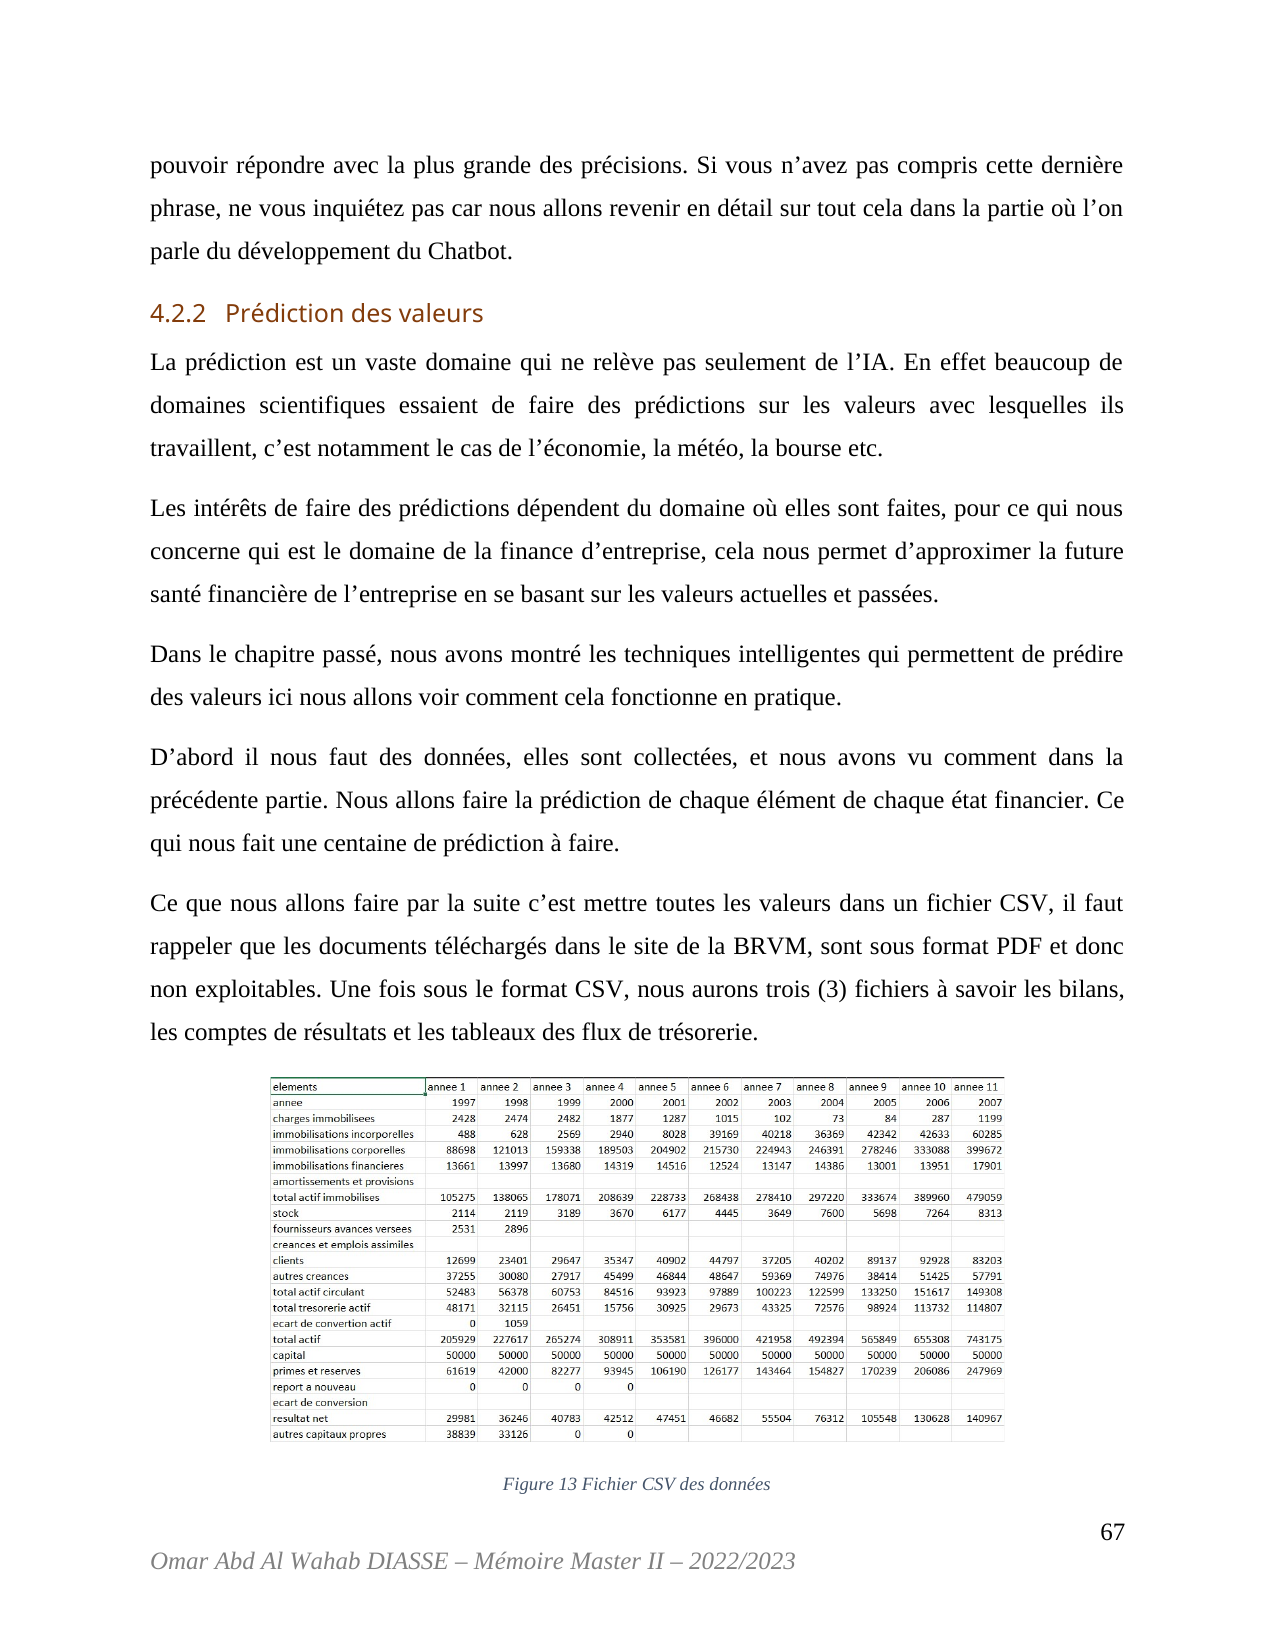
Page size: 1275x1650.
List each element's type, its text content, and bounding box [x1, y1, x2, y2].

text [150, 150, 1125, 265]
subtitle Prédiction des valeurs [150, 296, 1125, 330]
text Ce que nous allons faire par la suite c’est mettre toutes les valeurs dans un fichier CSV, il faut rappeler que les documents téléchargés dans le site de la BRVM, sont sous format PDF et donc non exploitables. Une fois sous le format CSV, nous aurons trois (3) fichiers à savoir les bilans, les comptes de résultats et les tableaux des flux de trésorerie. [150, 888, 1125, 1046]
text Dans le chapitre passé, nous avons montré les techniques intelligentes qui permettent de prédire des valeurs ici nous allons voir comment cela fonctionne en pratique. [150, 639, 1125, 711]
text Figure 13 Fichier CSV des données [150, 1472, 1125, 1494]
text La prédiction est un vaste domaine qui ne relève pas seulement de l’IA. En effet beaucoup de domaines scientifiques essaient de faire des prédictions sur les valeurs avec lesquelles ils travaillent, c’est notamment le cas de l’économie, la météo, la bourse etc. [150, 347, 1125, 462]
text D’abord il nous faut des données, elles sont collectées, et nous avons vu comment dans la précédente partie. Nous allons faire la prédiction de chaque élément de chaque état financier. Ce qui nous fait une centaine de prédiction à faire. [150, 742, 1125, 857]
picture [270, 1077, 1005, 1442]
text Les intérêts de faire des prédictions dépendent du domaine où elles sont faites, pour ce qui nous concerne qui est le domaine de la finance d’entreprise, cela nous permet d’approximer la future santé financière de l’entreprise en se basant sur les valeurs actuelles et passées. [150, 493, 1125, 608]
